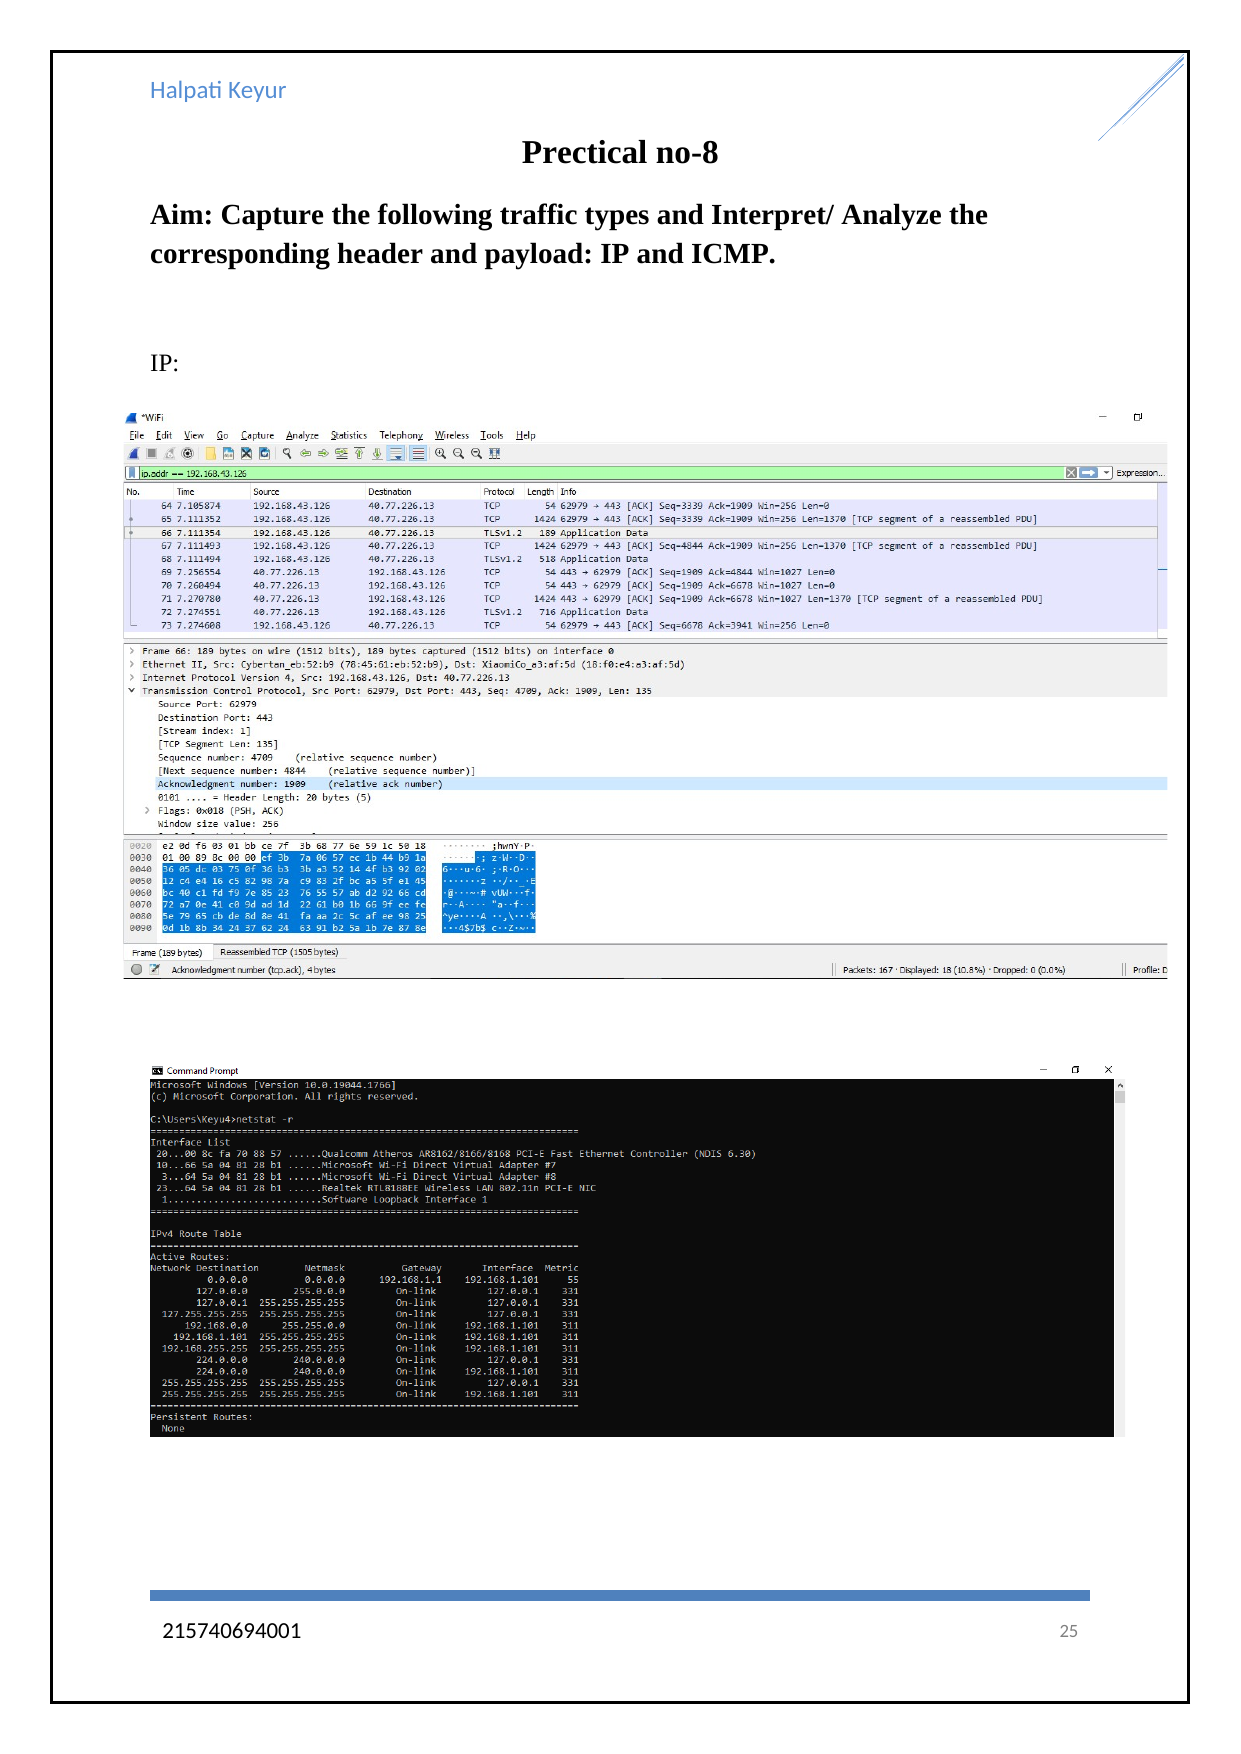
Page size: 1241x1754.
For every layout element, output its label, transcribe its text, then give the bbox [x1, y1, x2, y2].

picture [123, 413, 1168, 979]
text Aim: Capture the following traffic types and Interpret/ Analyze the corresponding header and payload: IP and ICMP. [150, 197, 1090, 269]
picture [150, 1062, 1125, 1437]
text Prectical no-8 [150, 132, 1090, 171]
text IP: [150, 348, 1090, 377]
